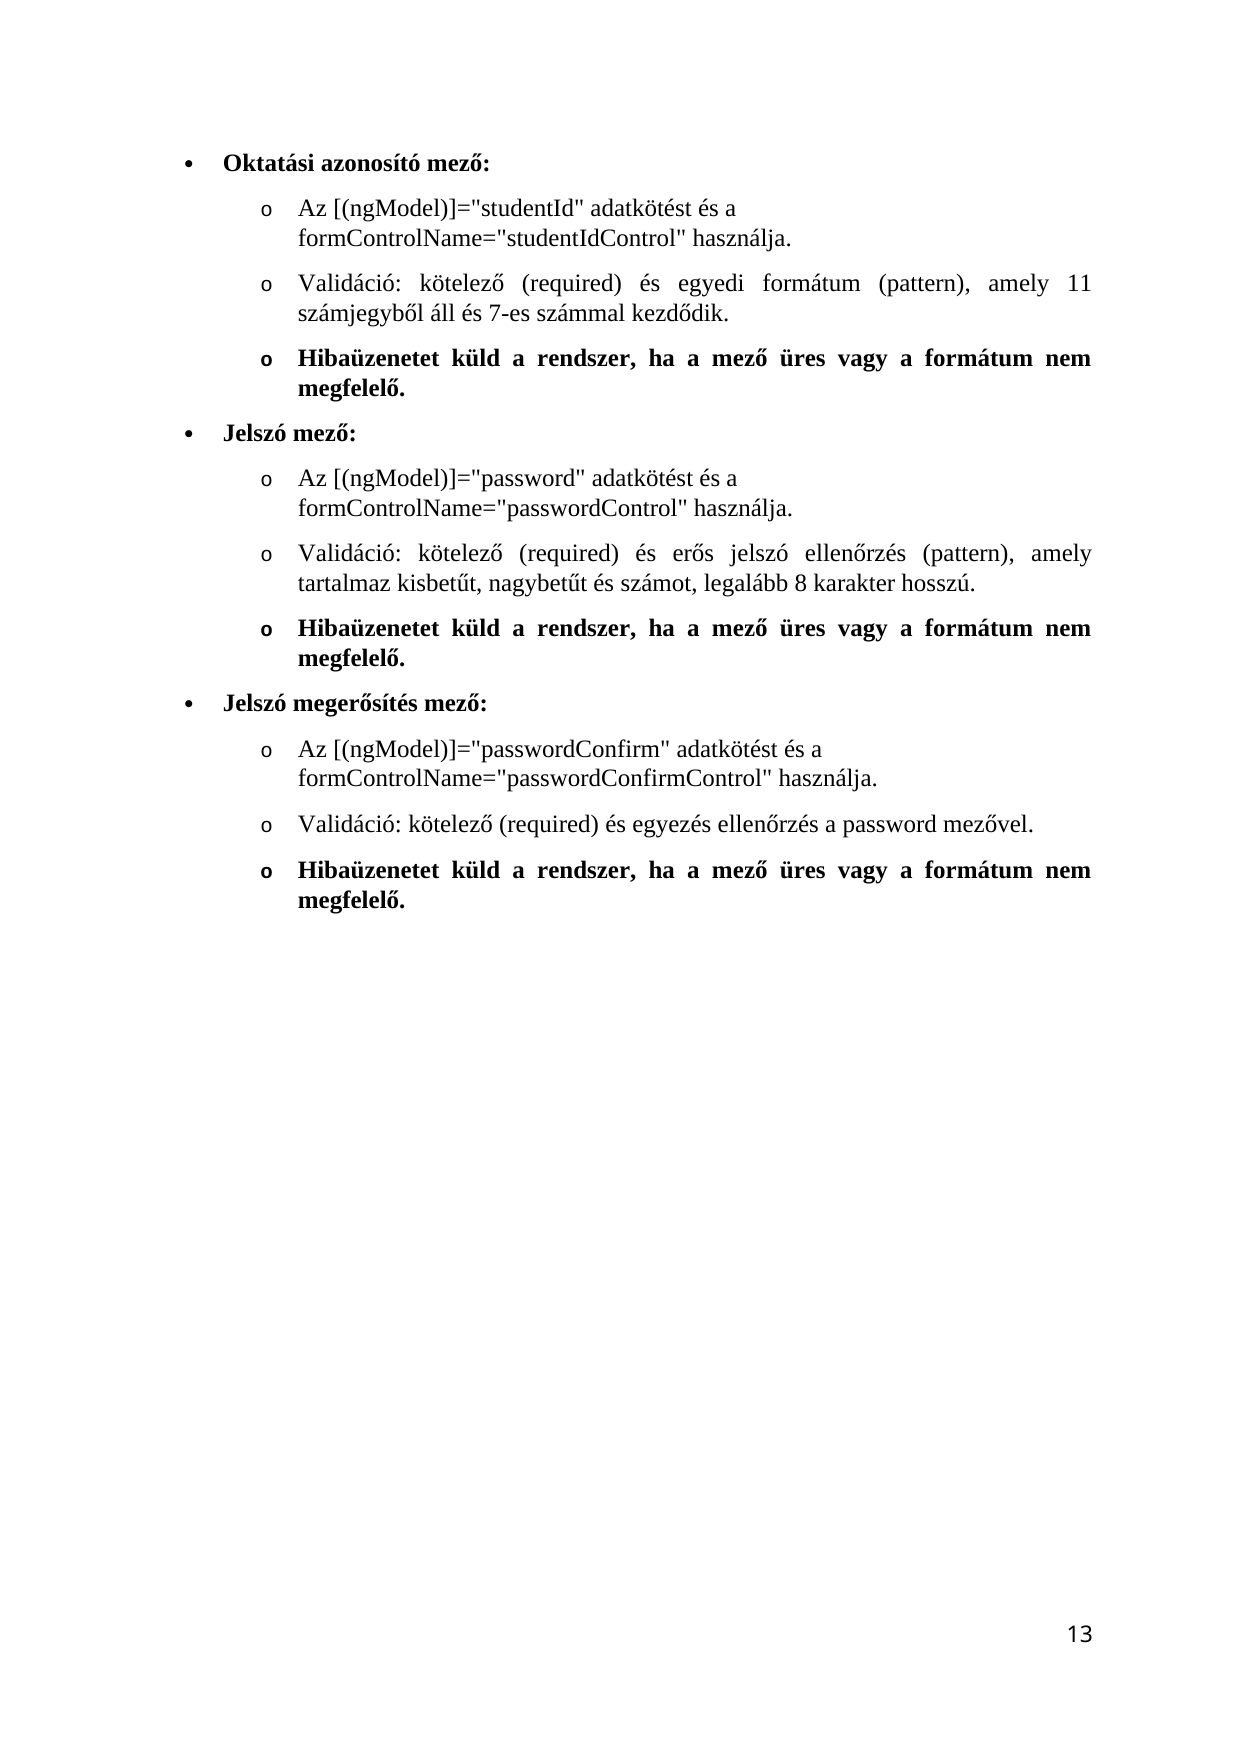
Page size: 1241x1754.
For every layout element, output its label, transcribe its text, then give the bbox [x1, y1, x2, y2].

list Jelszó megerősítés mező: [185, 688, 1093, 717]
list Hibaüzenetet küld a rendszer, ha a mező üres vagy a formátum nem megfelelő. [260, 613, 1093, 672]
list Oktatási azonosító mező: [185, 148, 1093, 176]
list Az [(ngModel)]="passwordConfirm" adatkötést és a formControlName="passwordConfirmControl" használja. [260, 734, 1093, 792]
list Az [(ngModel)]="studentId" adatkötést és a formControlName="studentIdControl" használja. [260, 193, 1093, 251]
list Validáció: kötelező (required) és egyedi formátum (pattern), amely 11 számjegyből áll és 7-es számmal kezdődik. [260, 268, 1093, 326]
list Validáció: kötelező (required) és egyezés ellenőrzés a password mezővel. [260, 809, 1093, 838]
list Hibaüzenetet küld a rendszer, ha a mező üres vagy a formátum nem megfelelő. [260, 343, 1093, 401]
list Validáció: kötelező (required) és erős jelszó ellenőrzés (pattern), amely tartalmaz kisbetűt, nagybetűt és számot, legalább 8 karakter hosszú. [260, 538, 1093, 597]
list Jelszó mező: [185, 418, 1093, 447]
list Hibaüzenetet küld a rendszer, ha a mező üres vagy a formátum nem megfelelő. [260, 855, 1093, 913]
list Az [(ngModel)]="password" adatkötést és a formControlName="passwordControl" használja. [260, 463, 1093, 522]
